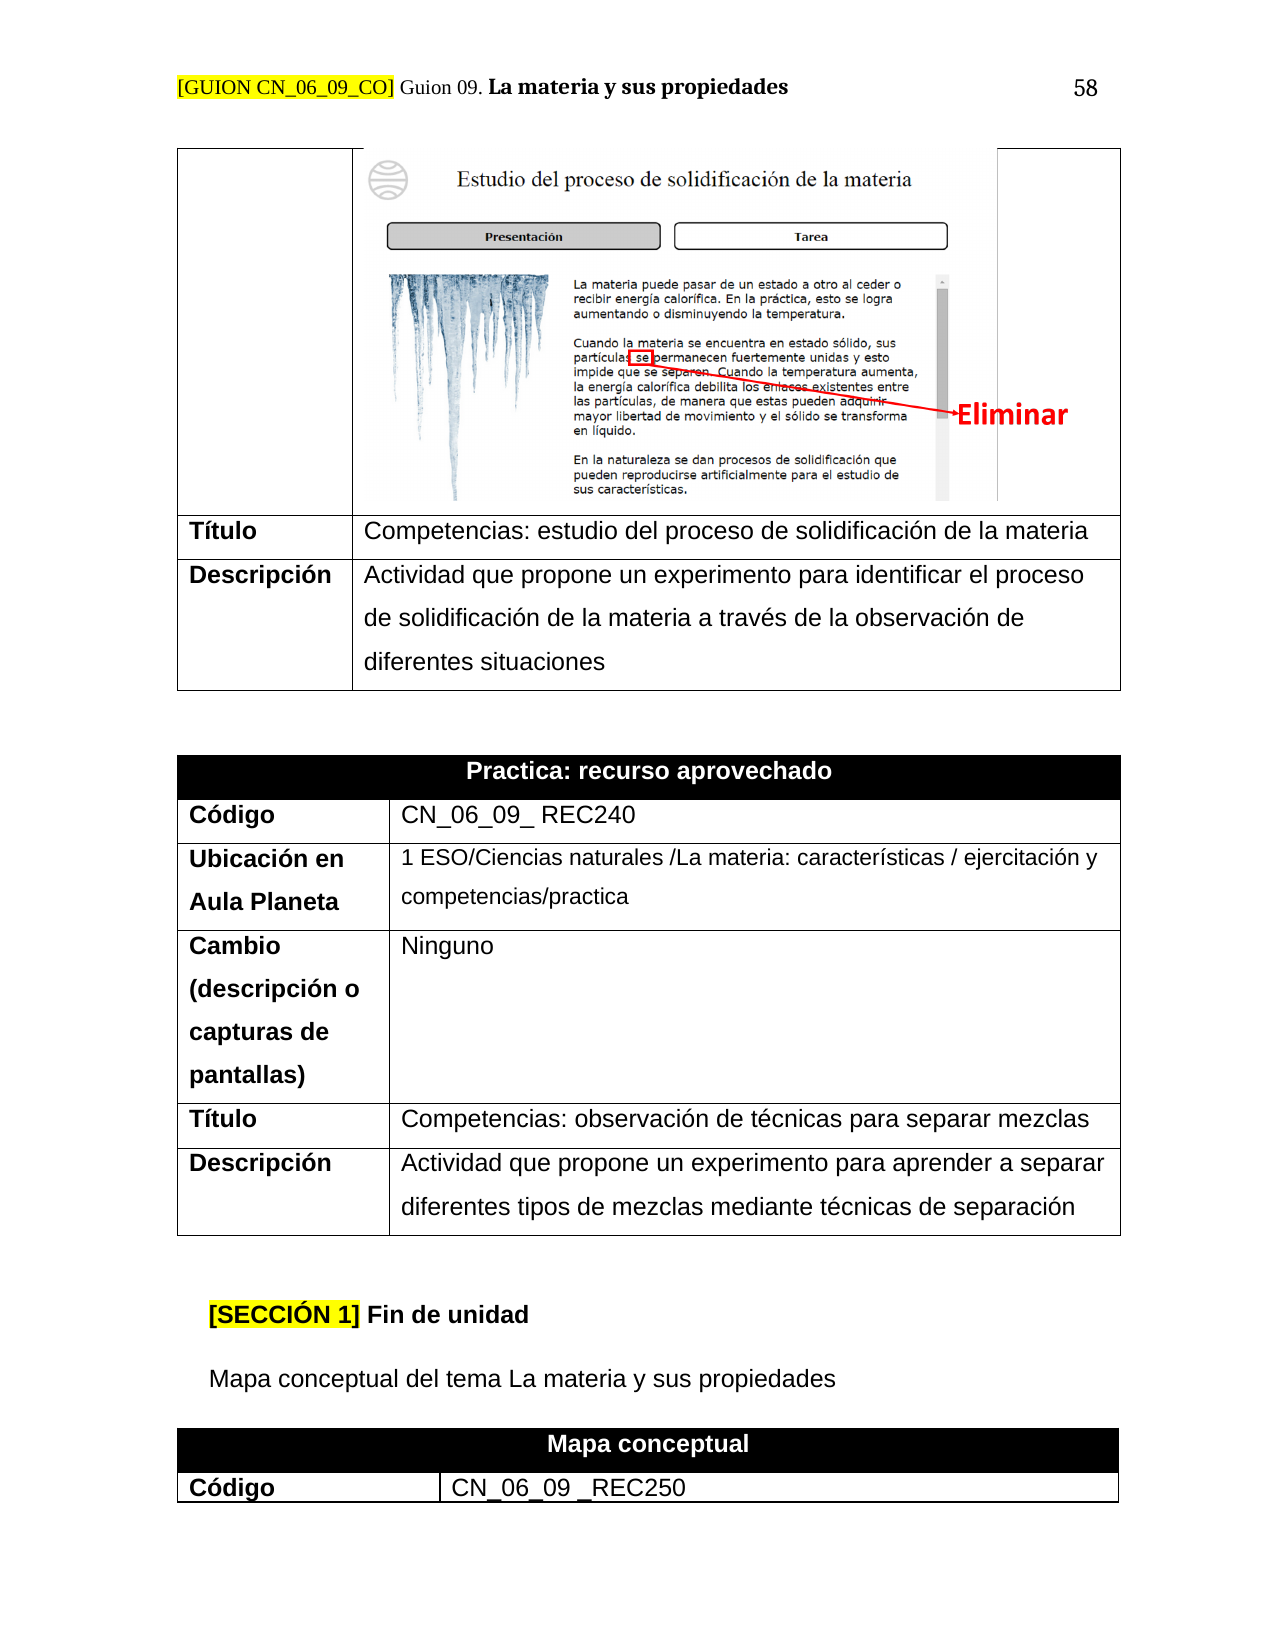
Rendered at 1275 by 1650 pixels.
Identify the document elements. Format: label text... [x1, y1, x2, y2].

table_cell Competencias: observación de técnicas para separar mezclas [390, 1104, 1120, 1147]
table_cell Código [178, 800, 389, 843]
table_cell Descripción [178, 560, 352, 689]
table_cell CN_06_09_ REC240 [390, 800, 1120, 843]
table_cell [353, 149, 1120, 515]
table_cell 1 ESO/Ciencias naturales /La materia: características / ejercitación y competencias/practica [390, 844, 1120, 930]
table_cell Código [178, 1473, 439, 1501]
table_header Practica: recurso aprovechado [178, 756, 1120, 799]
table_cell Título [178, 516, 352, 559]
table_cell Cambio (descripción o capturas de pantallas) [178, 931, 389, 1103]
table_cell CN_06_09 _REC250 [441, 1473, 1118, 1501]
text [SECCIÓN 1] Fin de unidad [208, 1299, 1098, 1328]
table_cell Actividad que propone un experimento para identificar el proceso de solidificación de la materia a través de la observación de diferentes situaciones [353, 560, 1120, 689]
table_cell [178, 149, 352, 515]
picture [363, 148, 1088, 501]
table_header Mapa conceptual [178, 1429, 1118, 1472]
table_cell Actividad que propone un experimento para aprender a separar diferentes tipos de mezclas mediante técnicas de separación [390, 1149, 1120, 1234]
table_cell Competencias: estudio del proceso de solidificación de la materia [353, 516, 1120, 559]
table_cell Ninguno [390, 931, 1120, 1103]
table_cell Título [178, 1104, 389, 1147]
table_cell Ubicación en Aula Planeta [178, 844, 389, 930]
table_cell Descripción [178, 1149, 389, 1234]
text Mapa conceptual del tema La materia y sus propiedades [208, 1363, 1098, 1392]
